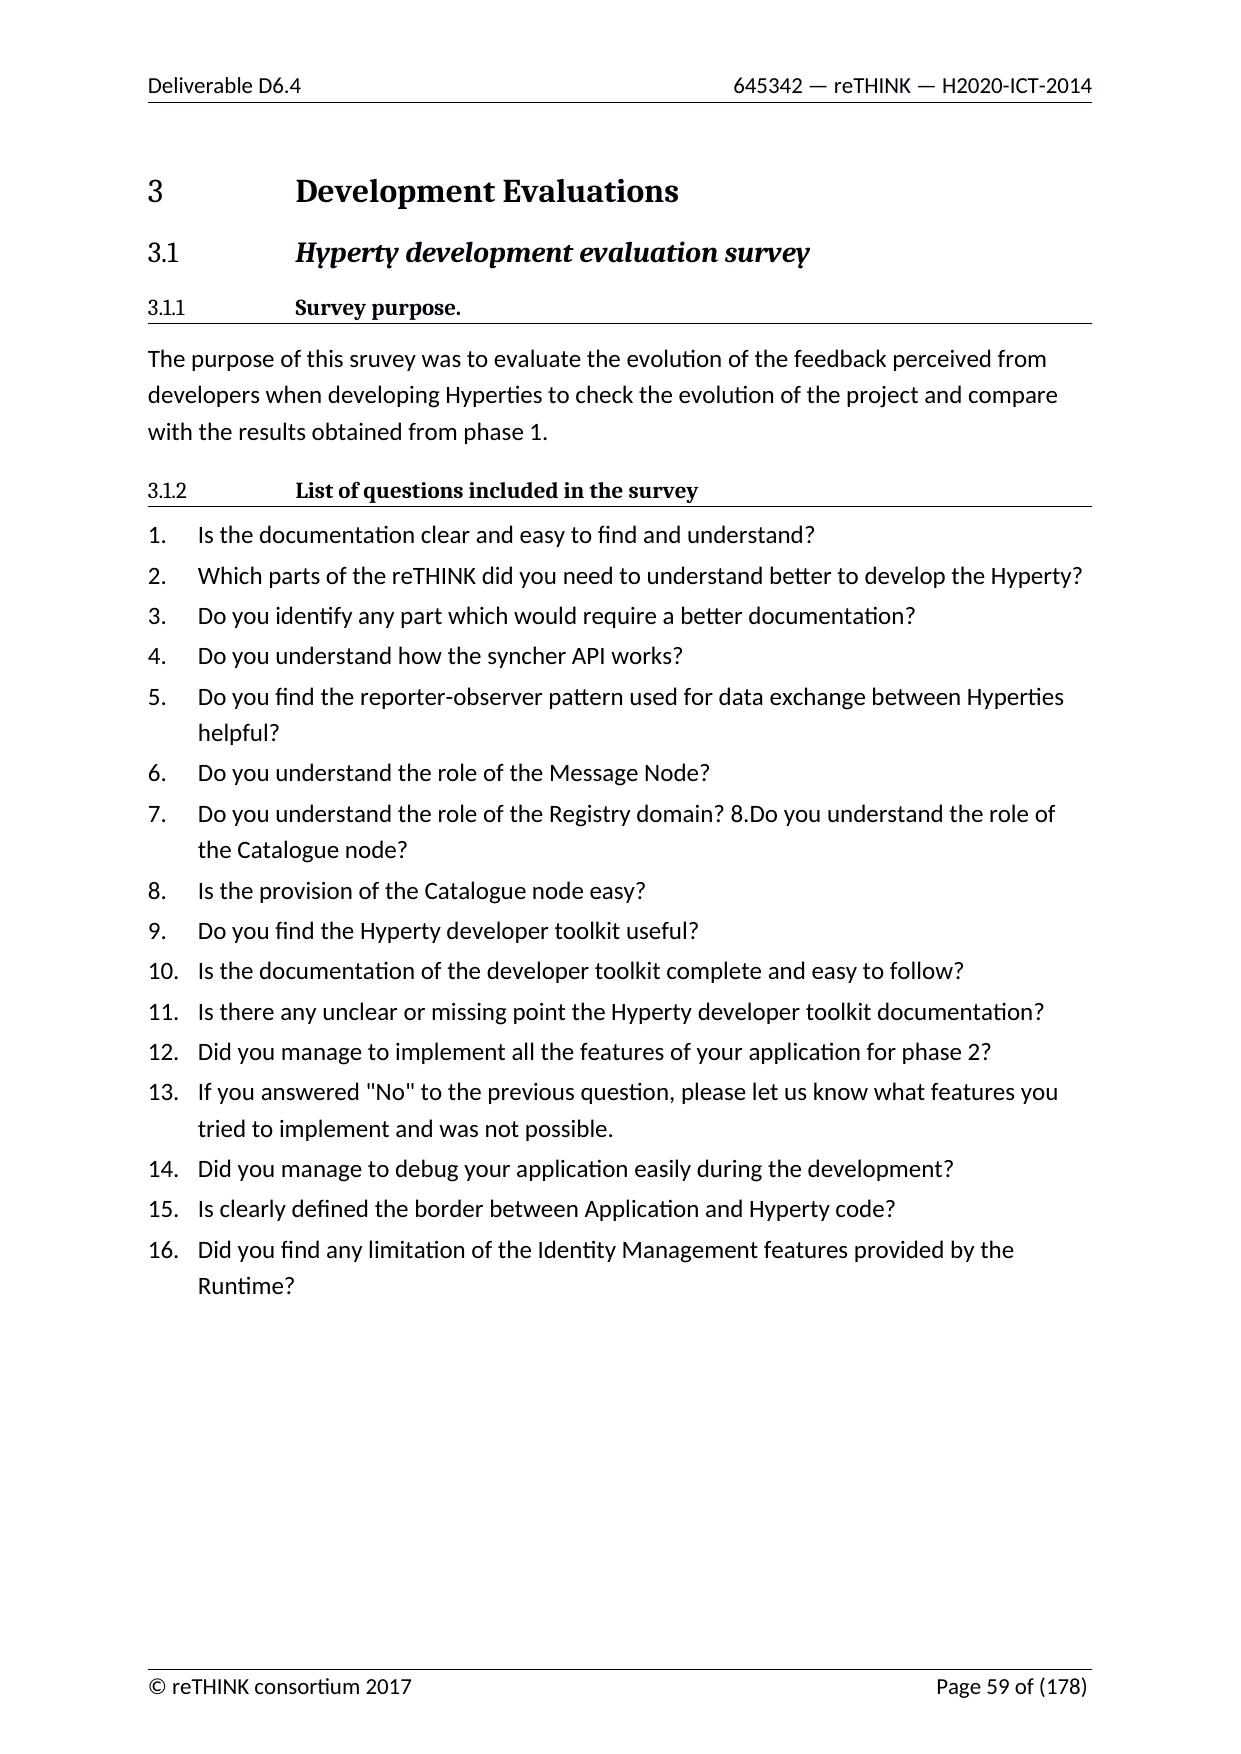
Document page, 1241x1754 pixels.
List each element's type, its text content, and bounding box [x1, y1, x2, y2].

list Do you understand the role of the Registry domain? 8.Do you understand the role of the Catalogue node? [148, 798, 1092, 865]
list Do you find the reporter-observer pattern used for data exchange between Hyperties helpful? [148, 681, 1092, 748]
subtitle Hyperty development evaluation survey [148, 236, 1092, 269]
subtitle Development Evaluations [148, 173, 1092, 211]
subtitle List of questions included in the survey [148, 477, 1092, 506]
list Did you manage to implement all the features of your application for phase 2? [148, 1036, 1092, 1067]
list Did you find any limitation of the Identity Management features provided by the Runtime? [148, 1234, 1092, 1301]
list Is the provision of the Catalogue node easy? [148, 875, 1092, 905]
list Do you identify any part which would require a better documentation? [148, 600, 1092, 631]
list Is there any unclear or missing point the Hyperty developer toolkit documentation? [148, 996, 1092, 1026]
list Is the documentation clear and easy to find and understand? [148, 519, 1092, 550]
list Did you manage to debug your application easily during the development? [148, 1153, 1092, 1184]
list Which parts of the reTHINK did you need to understand better to develop the Hyperty? [148, 560, 1092, 590]
list Do you find the Hyperty developer toolkit useful? [148, 915, 1092, 946]
list Is clearly defined the border between Application and Hyperty code? [148, 1193, 1092, 1224]
text The purpose of this sruvey was to evaluate the evolution of the feedback perceived from developers when developing Hyperties to check the evolution of the project and compare with the results obtained from phase 1. [148, 343, 1092, 446]
list Do you understand how the syncher API works? [148, 640, 1092, 671]
list Do you understand the role of the Message Node? [148, 758, 1092, 788]
subtitle Survey purpose. [148, 294, 1092, 323]
list Is the documentation of the developer toolkit complete and easy to follow? [148, 955, 1092, 986]
list If you answered "No" to the previous question, please let us know what features you tried to implement and was not possible. [148, 1076, 1092, 1143]
